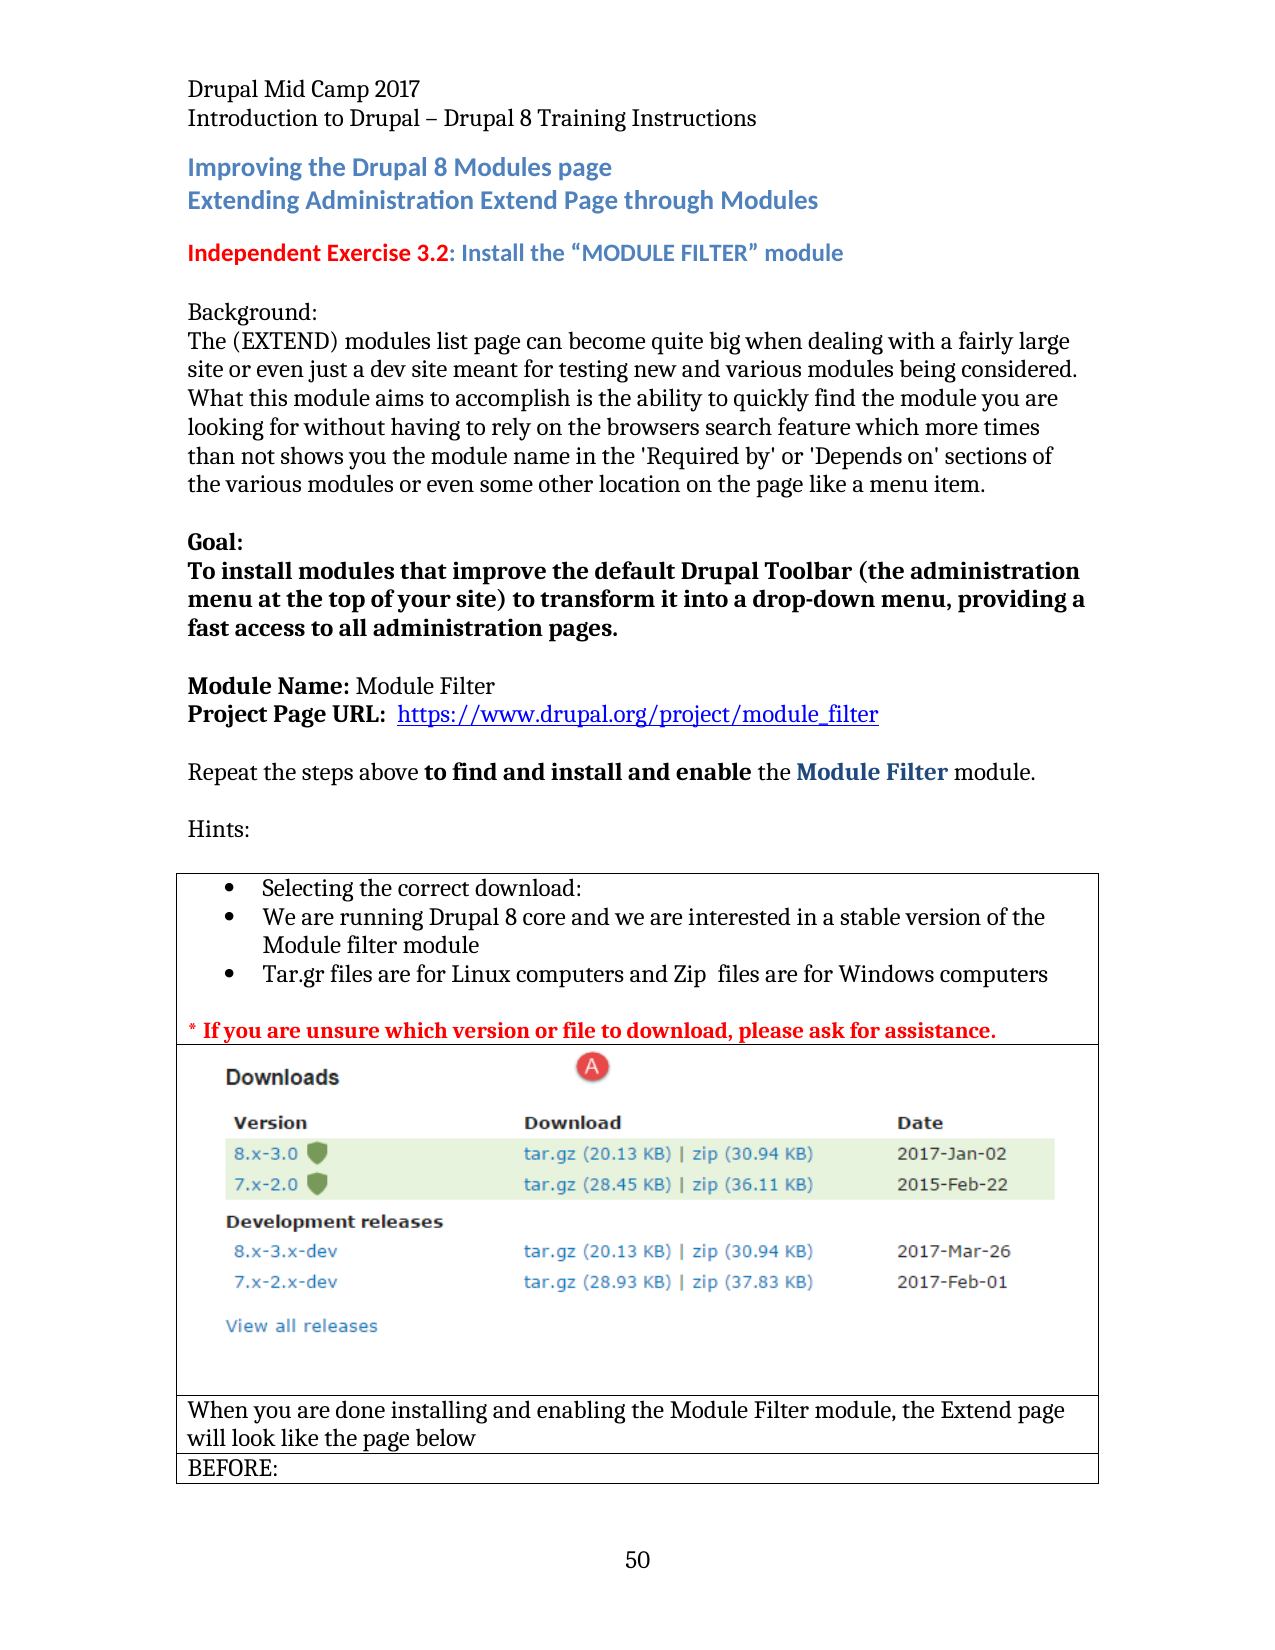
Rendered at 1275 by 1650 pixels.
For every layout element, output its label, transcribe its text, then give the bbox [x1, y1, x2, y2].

picture [187, 1045, 1079, 1395]
text Module Name: Module Filter [187, 643, 1087, 700]
table_header Selecting the correct download: We are running Drupal 8 core and we are interested in a stable version of the Module filter module Tar.gr files are for Linux computers and Zip files are for Windows computers * If you are unsure which version or file to download, please ask for assistance. [177, 874, 1098, 1044]
text Improving the Drupal 8 Modules page Extending Administration Extend Page through Modules [187, 150, 1087, 216]
text Hints: [187, 815, 1087, 873]
table_cell [1079, 1045, 1098, 1394]
text Repeat the steps above to find and install and enable the Module Filter module. [187, 729, 1087, 815]
text Background: The (EXTEND) modules list page can become quite big when dealing with a fairly large site or even just a dev site meant for testing new and various modules being considered. What this module aims to accomplish is the ability to quickly find the module you are looking for without having to rely on the browsers search feature which more times than not shows you the module name in the 'Required by' or 'Depends on' sections of the various modules or even some other location on the page like a menu item. [187, 298, 1087, 528]
table_cell [177, 1045, 187, 1394]
subtitle Independent Exercise 3.2: Install the “MODULE FILTER” module [187, 237, 1087, 298]
table_cell BEFORE: [177, 1454, 1098, 1483]
text Goal: To install modules that improve the default Drupal Toolbar (the administration menu at the top of your site) to transform it into a drop-down menu, providing a fast access to all administration pages. [187, 528, 1087, 643]
text Project Page URL: https://www.drupal.org/project/module_filter [187, 700, 1087, 729]
table_cell When you are done installing and enabling the Module Filter module, the Extend page will look like the page below [177, 1396, 1098, 1453]
